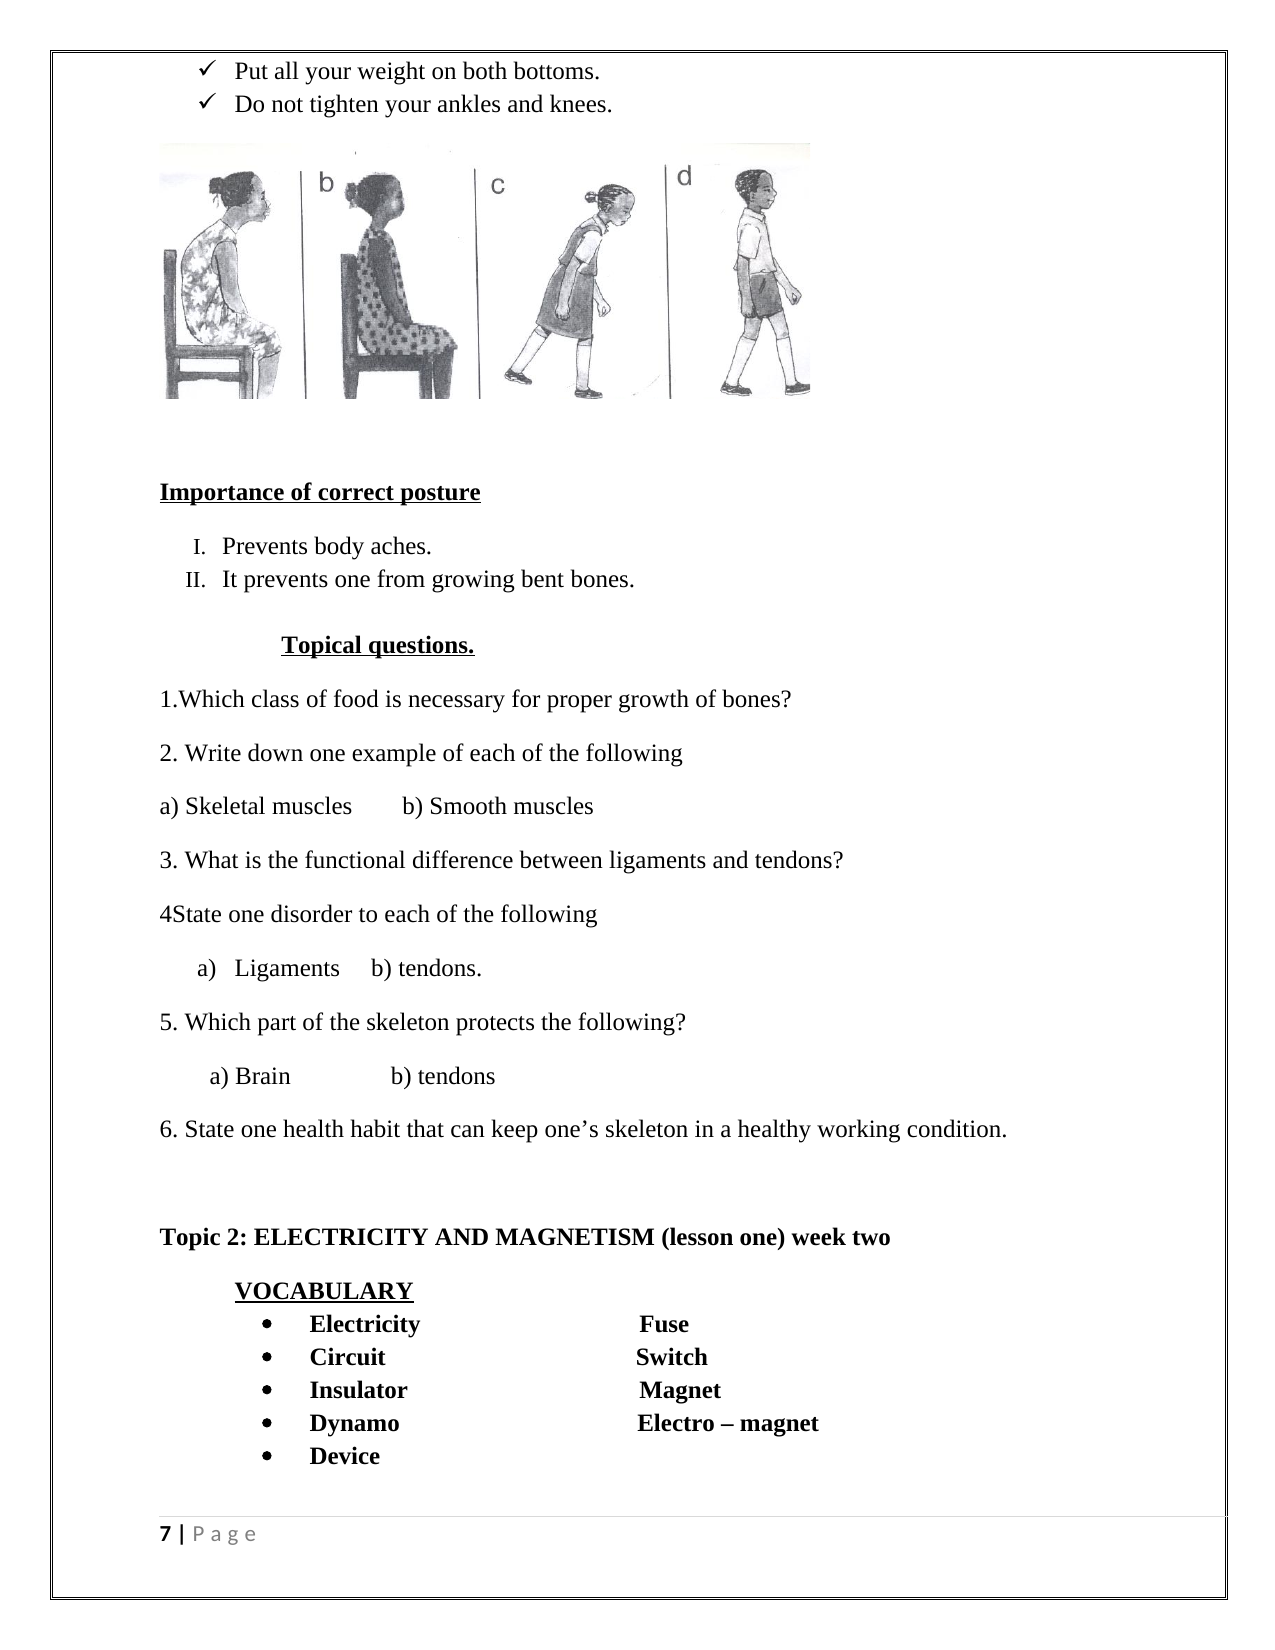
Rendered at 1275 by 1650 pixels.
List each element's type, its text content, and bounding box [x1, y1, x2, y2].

text 5. Which part of the skeleton protects the following? [159, 1007, 1225, 1036]
list Insulator Magnet [234, 1375, 1225, 1404]
list Electricity Fuse [234, 1309, 1225, 1338]
list Prevents body aches. [206, 531, 1225, 559]
list Do not tighten your ankles and knees. [197, 89, 1225, 118]
text a) Skeletal muscles b) Smooth muscles [159, 791, 1225, 820]
list Dynamo Electro – magnet [234, 1408, 1225, 1437]
text 2. Write down one example of each of the following [159, 738, 1225, 766]
list Topical questions. [281, 630, 1225, 659]
text 6. State one health habit that can keep one’s skeleton in a healthy working condition. [159, 1114, 1225, 1143]
text Importance of correct posture [159, 477, 1225, 506]
list Circuit Switch [234, 1342, 1225, 1371]
text a) Brain b) tendons [159, 1061, 1225, 1089]
text 3. What is the functional difference between ligaments and tendons? [159, 845, 1225, 874]
list Device [234, 1441, 1225, 1470]
picture [159, 143, 811, 399]
list Put all your weight on both bottoms. [197, 56, 1225, 85]
list Ligaments b) tendons. [197, 953, 1225, 982]
list It prevents one from growing bent bones. [206, 564, 1225, 593]
text 4State one disorder to each of the following [159, 899, 1225, 928]
text Topic 2: ELECTRICITY AND MAGNETISM (lesson one) week two [159, 1222, 1225, 1251]
list VOCABULARY [234, 1276, 1225, 1305]
text 1.Which class of food is necessary for proper growth of bones? [159, 684, 1225, 712]
